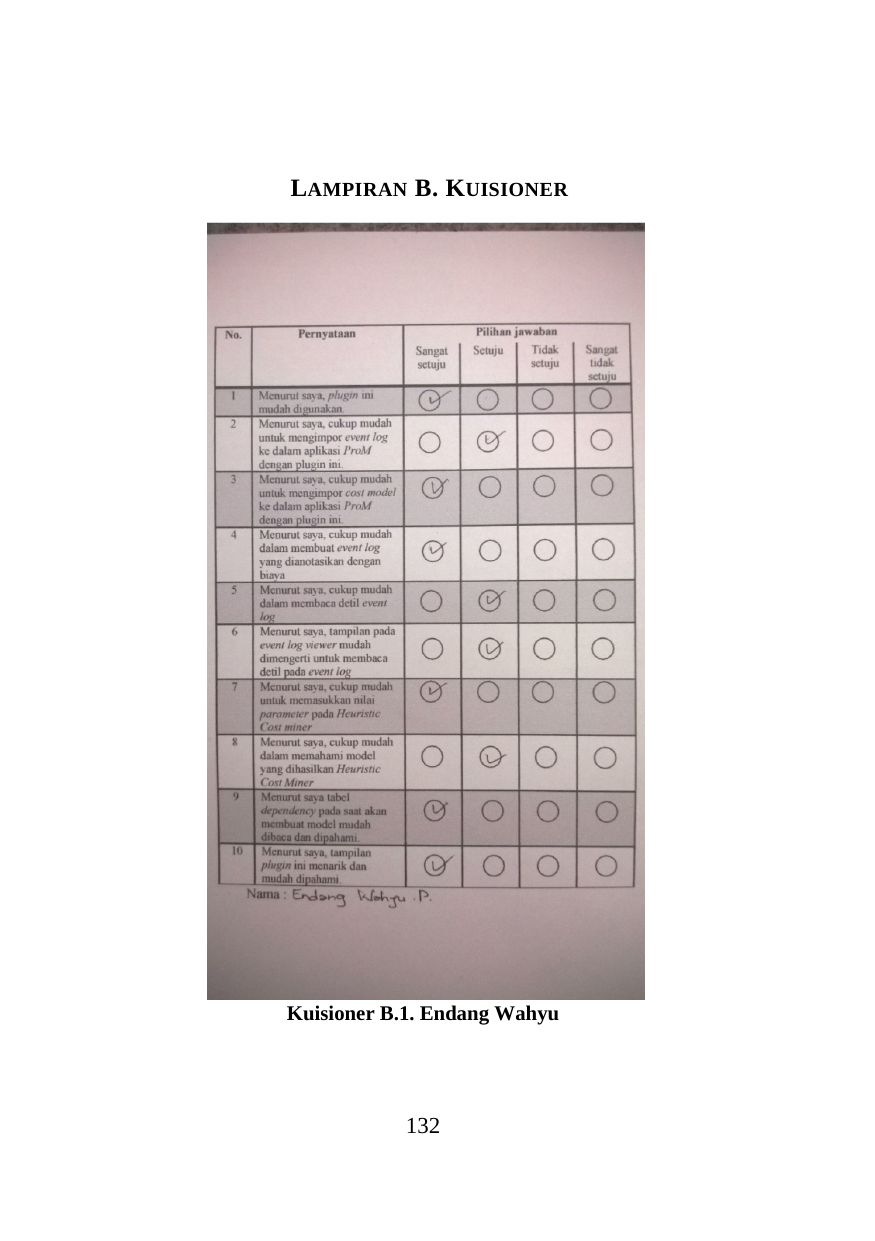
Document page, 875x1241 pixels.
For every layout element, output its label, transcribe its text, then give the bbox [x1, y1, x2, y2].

text Kuisioner B.1. Endang Wahyu [118, 1001, 727, 1025]
picture [207, 224, 644, 1000]
subtitle Lampiran B. Kuisioner [118, 173, 727, 202]
